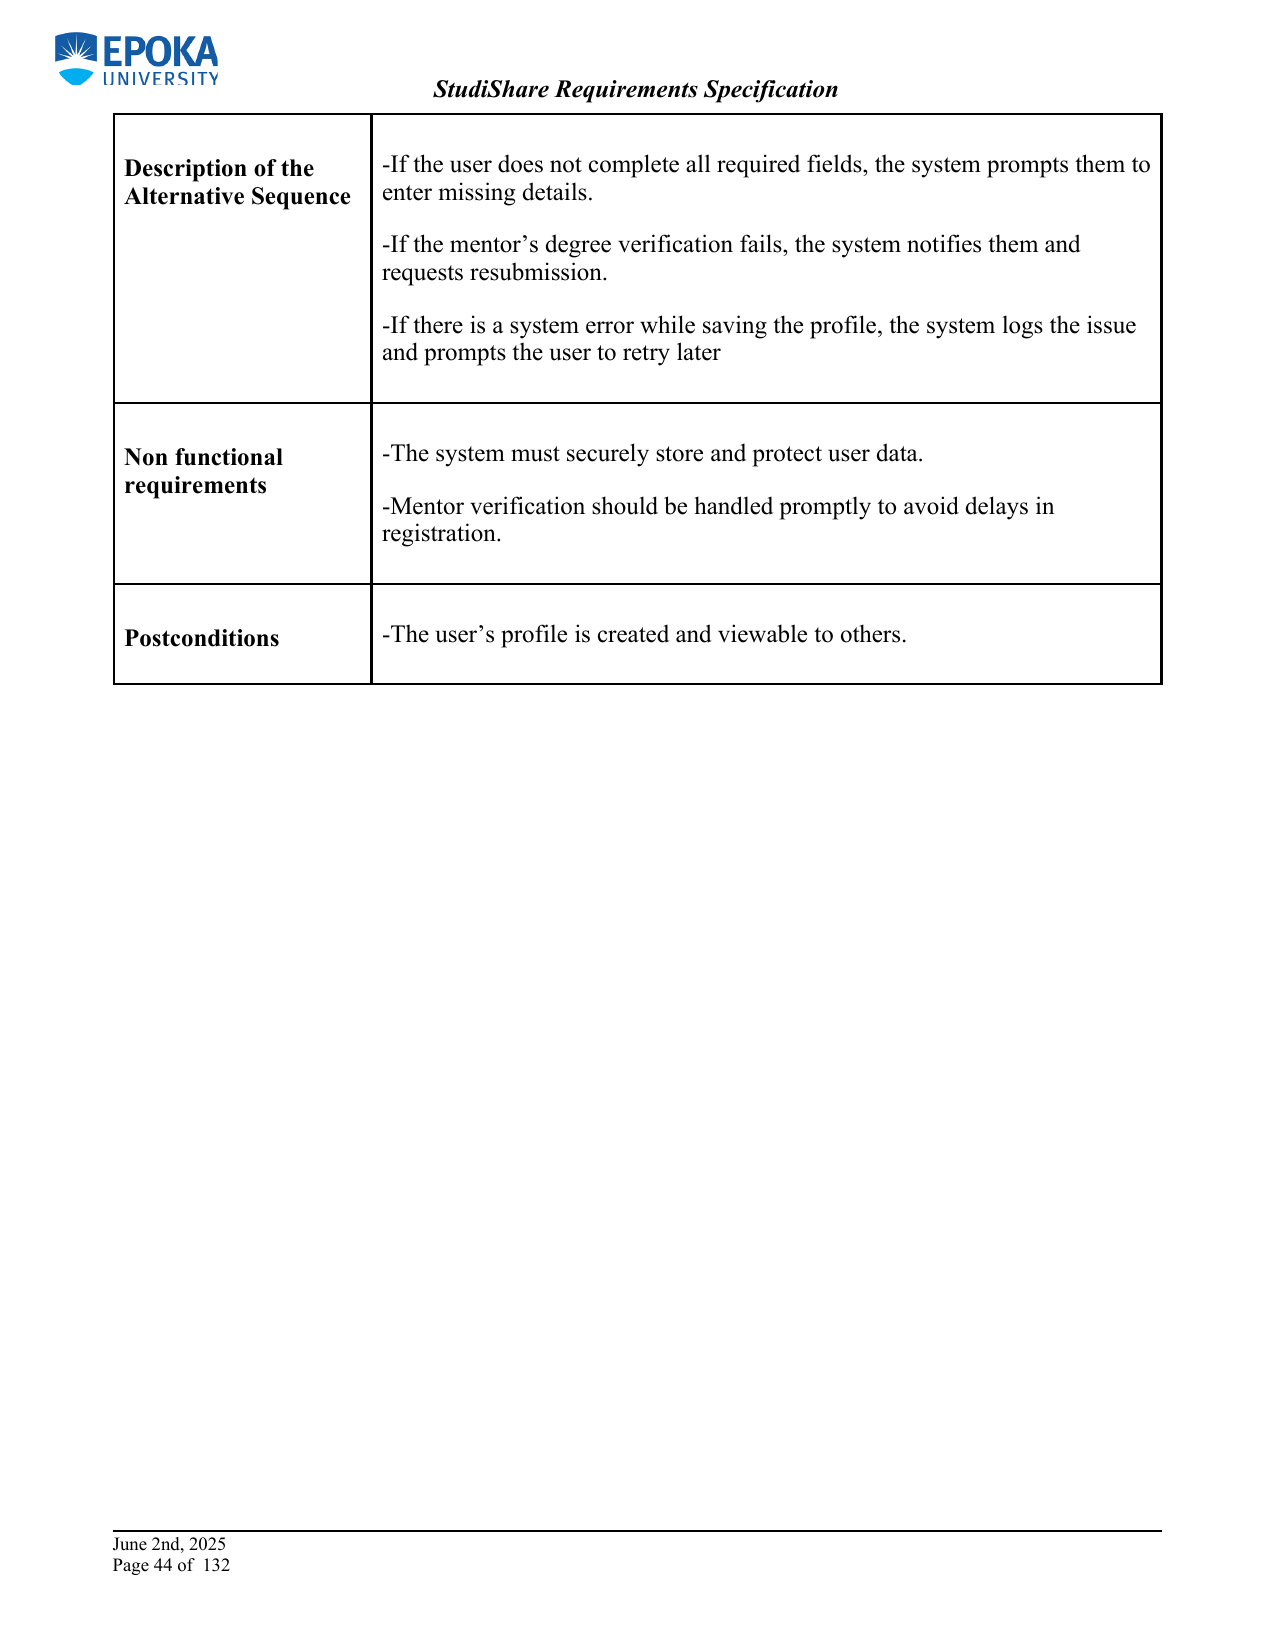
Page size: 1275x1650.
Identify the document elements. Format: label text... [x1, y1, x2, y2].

table_cell Postconditions [115, 585, 370, 683]
picture [55, 32, 218, 85]
table_cell Description of the Alternative Sequence [115, 115, 370, 402]
table_cell -If the user does not complete all required fields, the system prompts them to enter missing details. -If the mentor’s degree verification fails, the system notifies them and requests resubmission. -If there is a system error while saving the profile, the system logs the issue and prompts the user to retry later [373, 115, 1160, 402]
table_cell Non functional requirements [115, 404, 370, 583]
table_cell -The user’s profile is created and viewable to others. [373, 585, 1160, 683]
table_cell -The system must securely store and protect user data. -Mentor verification should be handled promptly to avoid delays in registration. [373, 404, 1160, 583]
